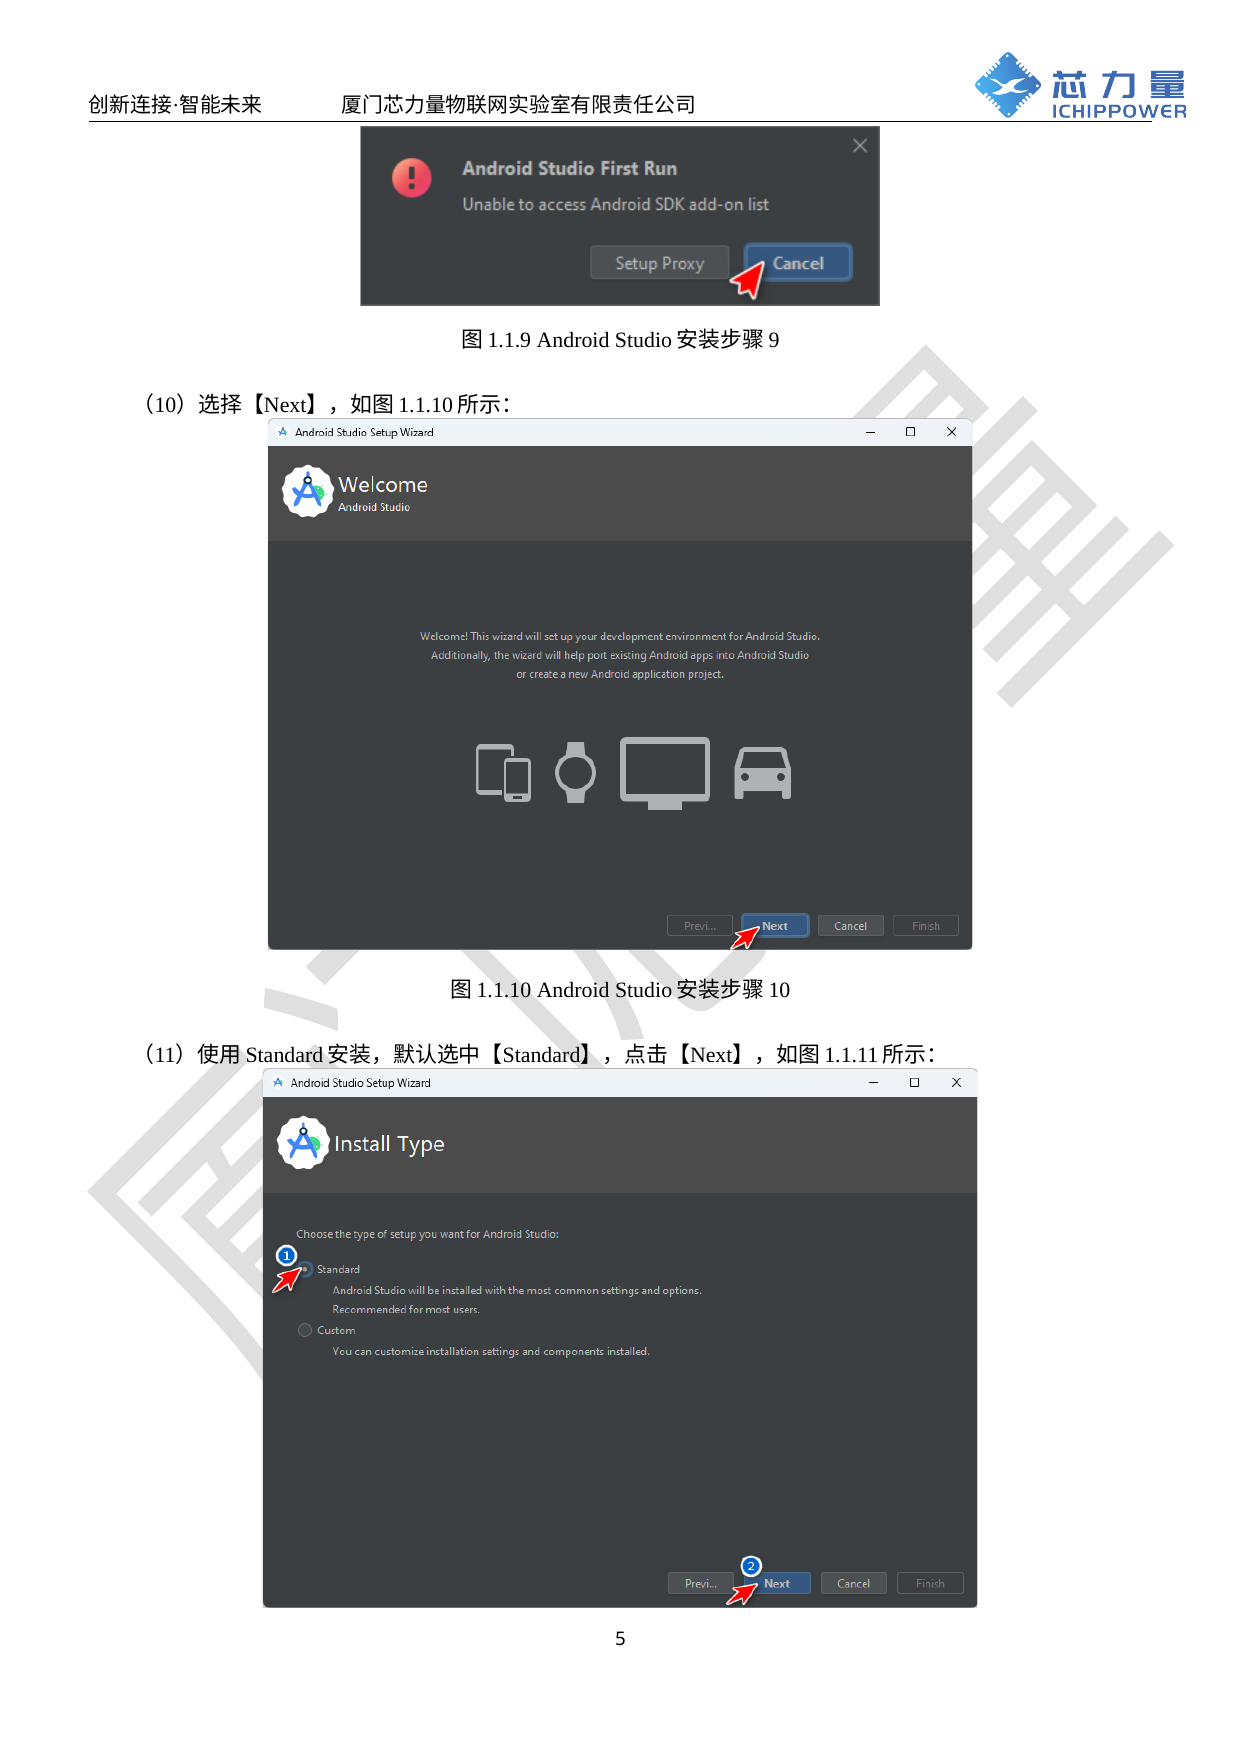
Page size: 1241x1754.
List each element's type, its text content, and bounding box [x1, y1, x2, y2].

picture [267, 418, 973, 950]
text 图1.1.10 Android Studio安装步骤10 [89, 971, 1152, 1004]
picture [360, 126, 880, 306]
text （11）使用Standard安装，默认选中【Standard】，点击【Next】，如图1.1.11所示： [89, 1036, 1152, 1069]
text （10）选择【Next】，如图1.1.10所示： [89, 386, 1152, 419]
text 图1.1.9 Android Studio安装步骤9 [89, 321, 1152, 354]
picture [262, 1068, 978, 1608]
picture [975, 52, 1187, 118]
